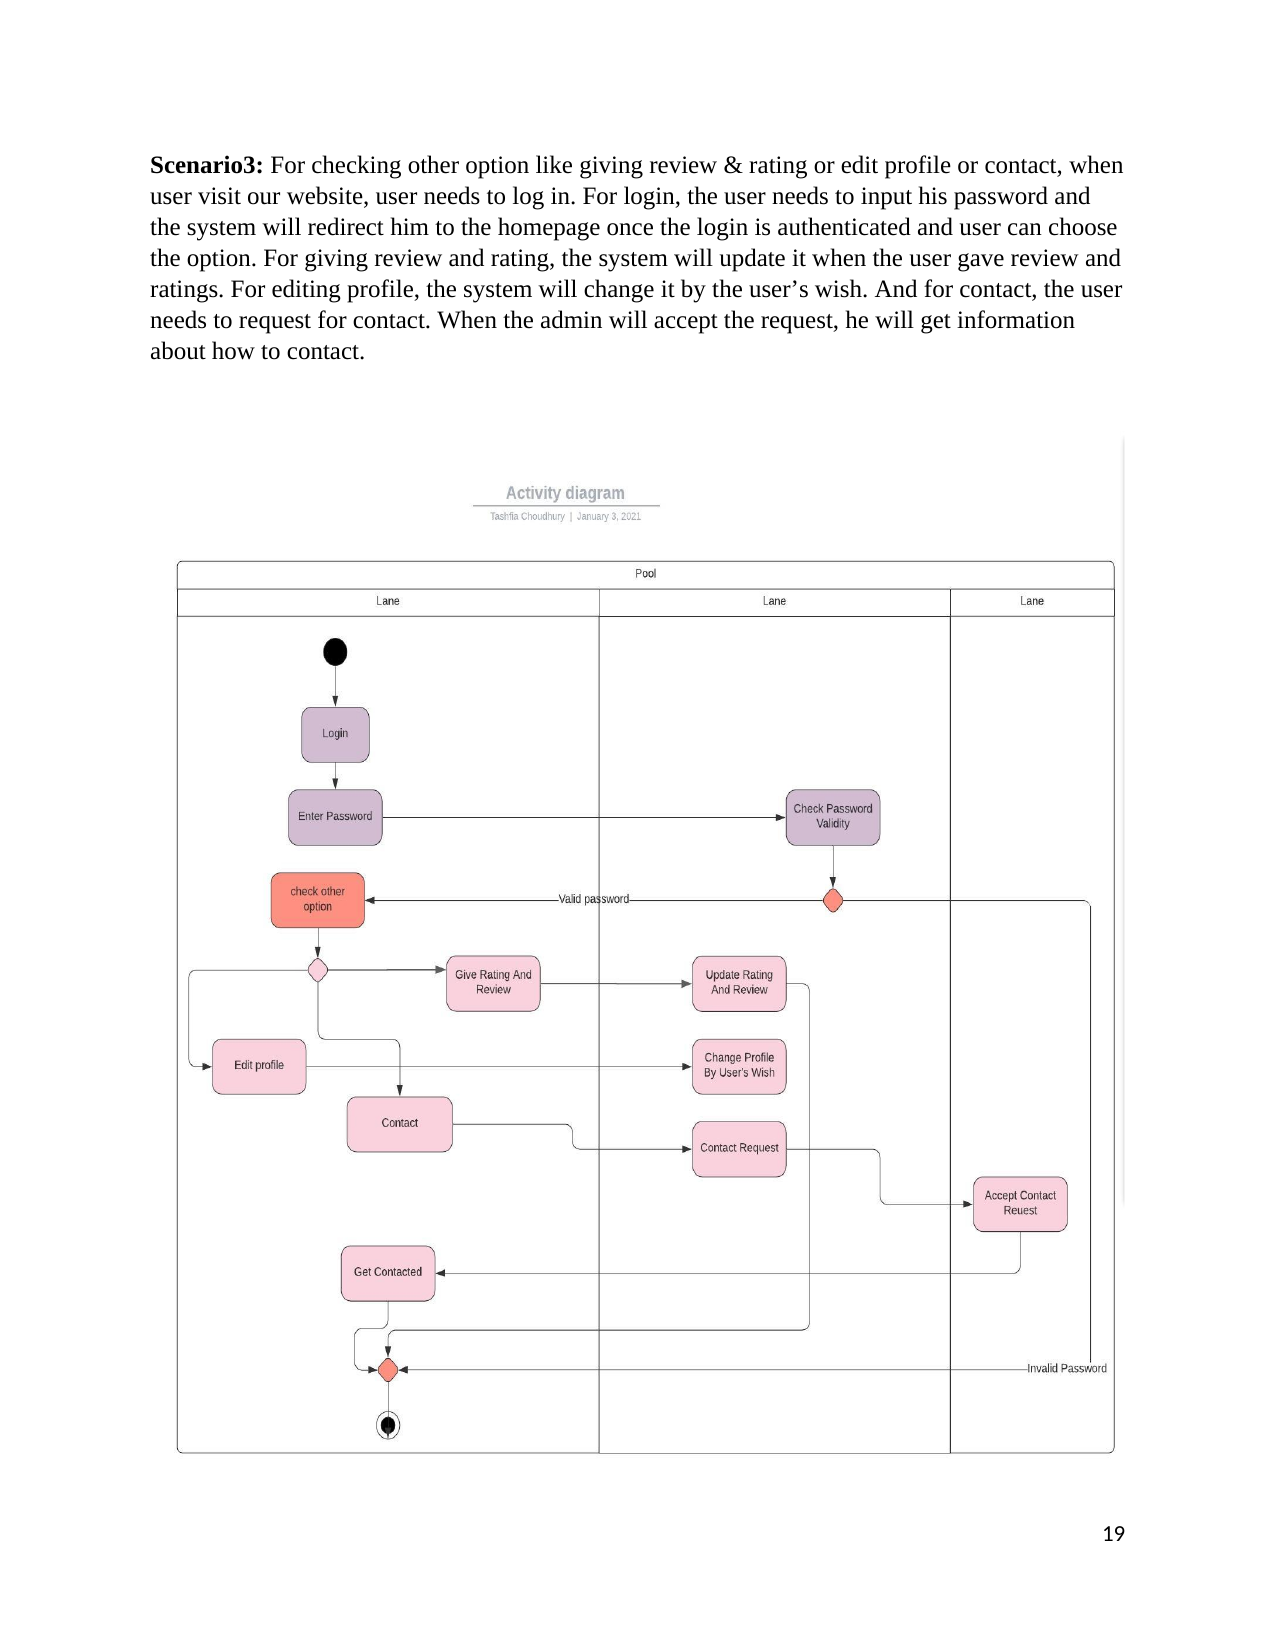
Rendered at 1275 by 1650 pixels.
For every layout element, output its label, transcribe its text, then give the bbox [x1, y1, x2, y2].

text Scenario3: For checking other option like giving review & rating or edit profile or contact, when user visit our website, user needs to log in. For login, the user needs to input his password and the system will redirect him to the homepage once the login is authenticated and user can choose the option. For giving review and rating, the system will update it when the user gave review and ratings. For editing profile, the system will change it by the user’s wish. And for contact, the user needs to request for contact. When the admin will accept the request, he will get information about how to contact. [150, 150, 1125, 365]
picture [150, 431, 1125, 1476]
